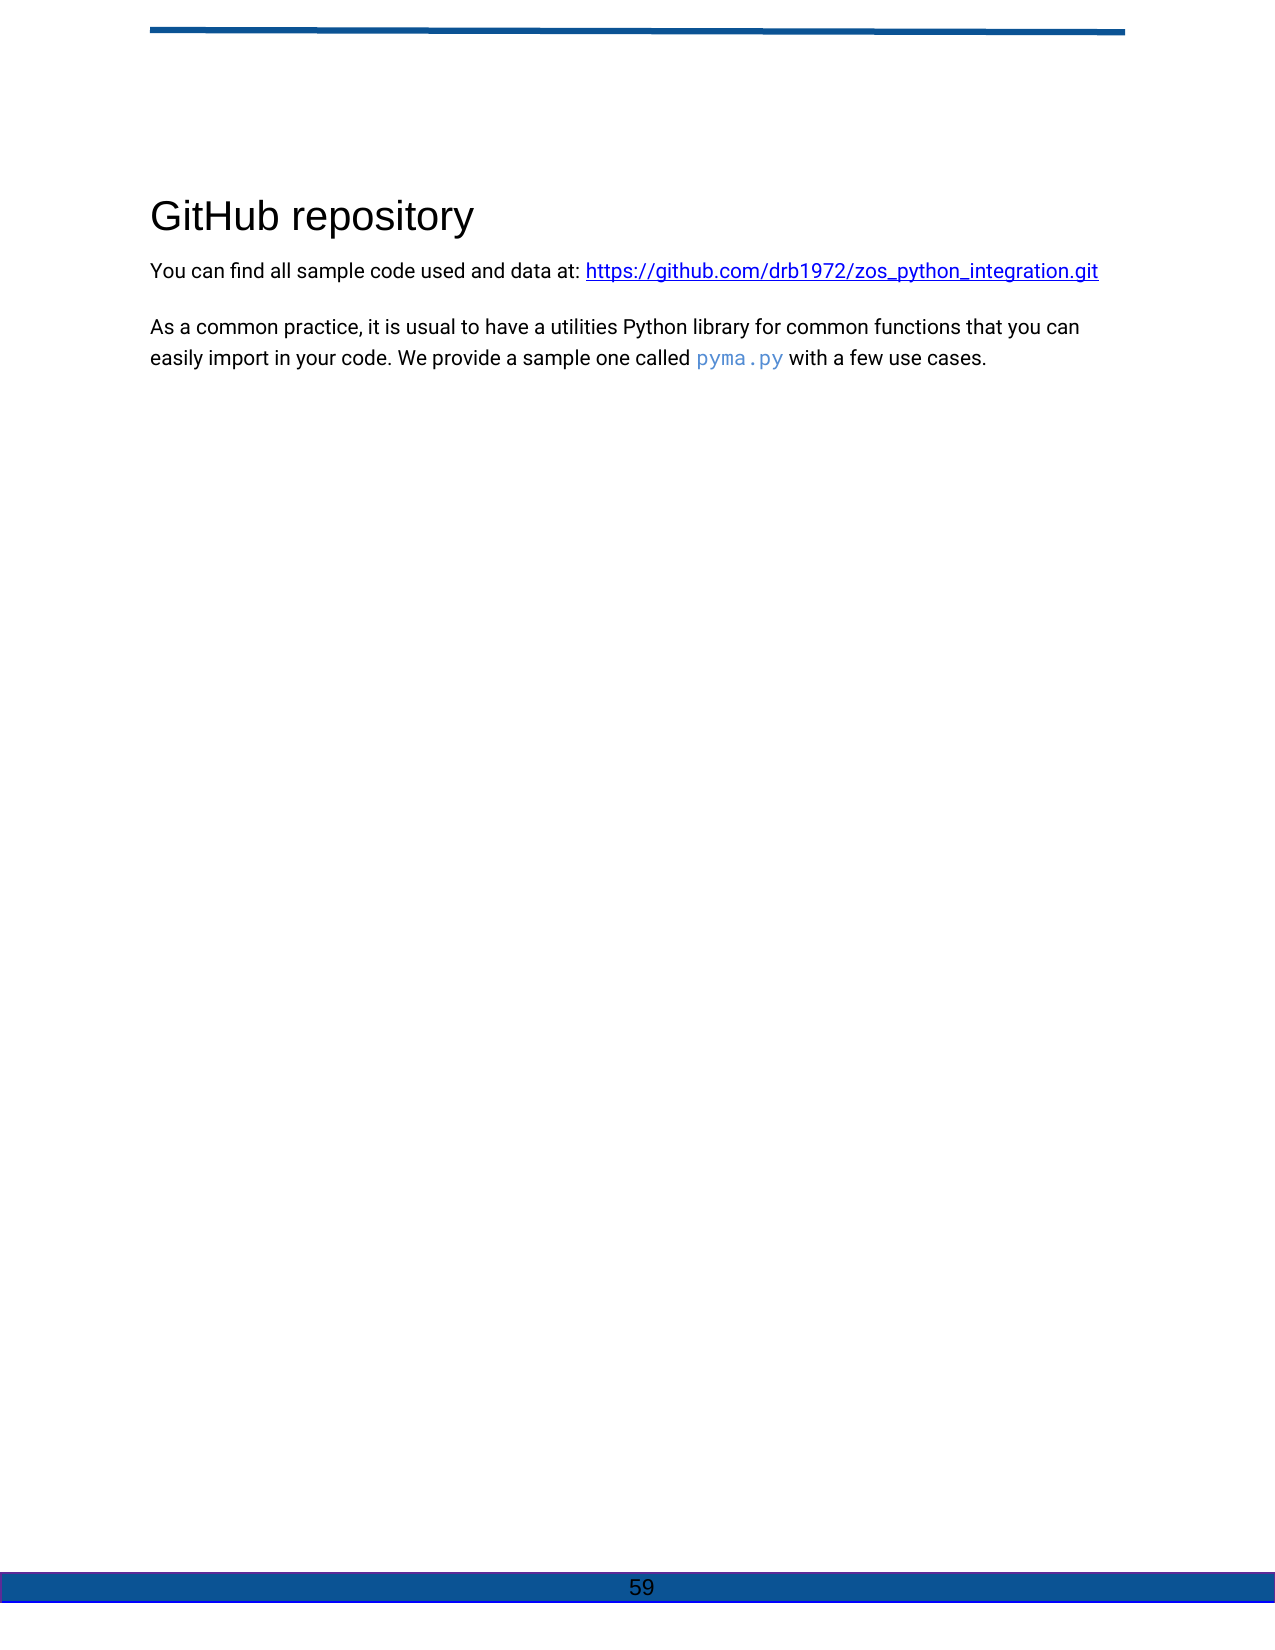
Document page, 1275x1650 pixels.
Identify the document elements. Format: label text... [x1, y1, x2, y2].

text You can find all sample code used and data at: https://github.com/drb1972/zos_python_integration.git [150, 259, 1125, 284]
text As a common practice, it is usual to have a utilities Python library for common functions that you can easily import in your code. We provide a sample one called pyma.py with a few use cases. [150, 315, 1125, 371]
subtitle GitHub repository [150, 192, 1125, 239]
